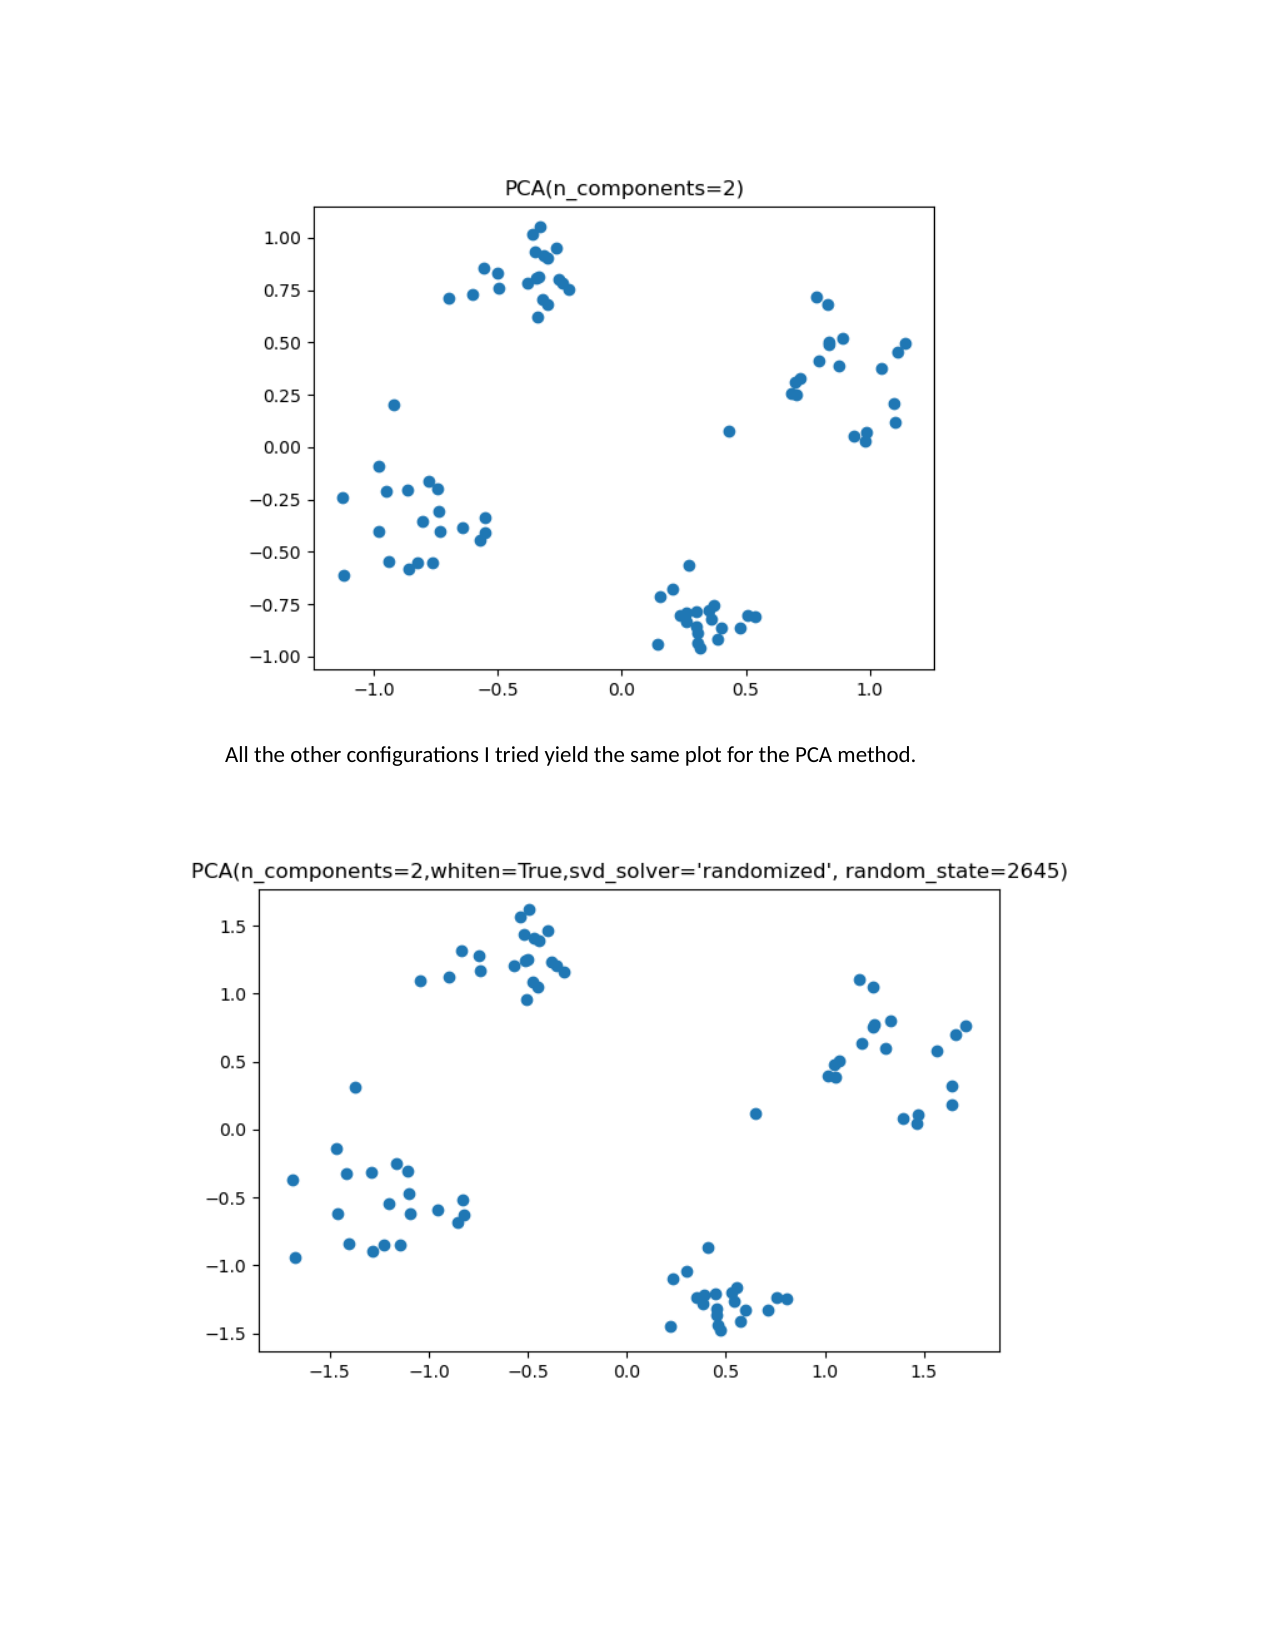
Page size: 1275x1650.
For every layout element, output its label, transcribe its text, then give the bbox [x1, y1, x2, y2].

picture [225, 150, 994, 722]
picture [150, 833, 1077, 1409]
text All the other configurations I tried yield the same plot for the PCA method. [150, 740, 1125, 768]
